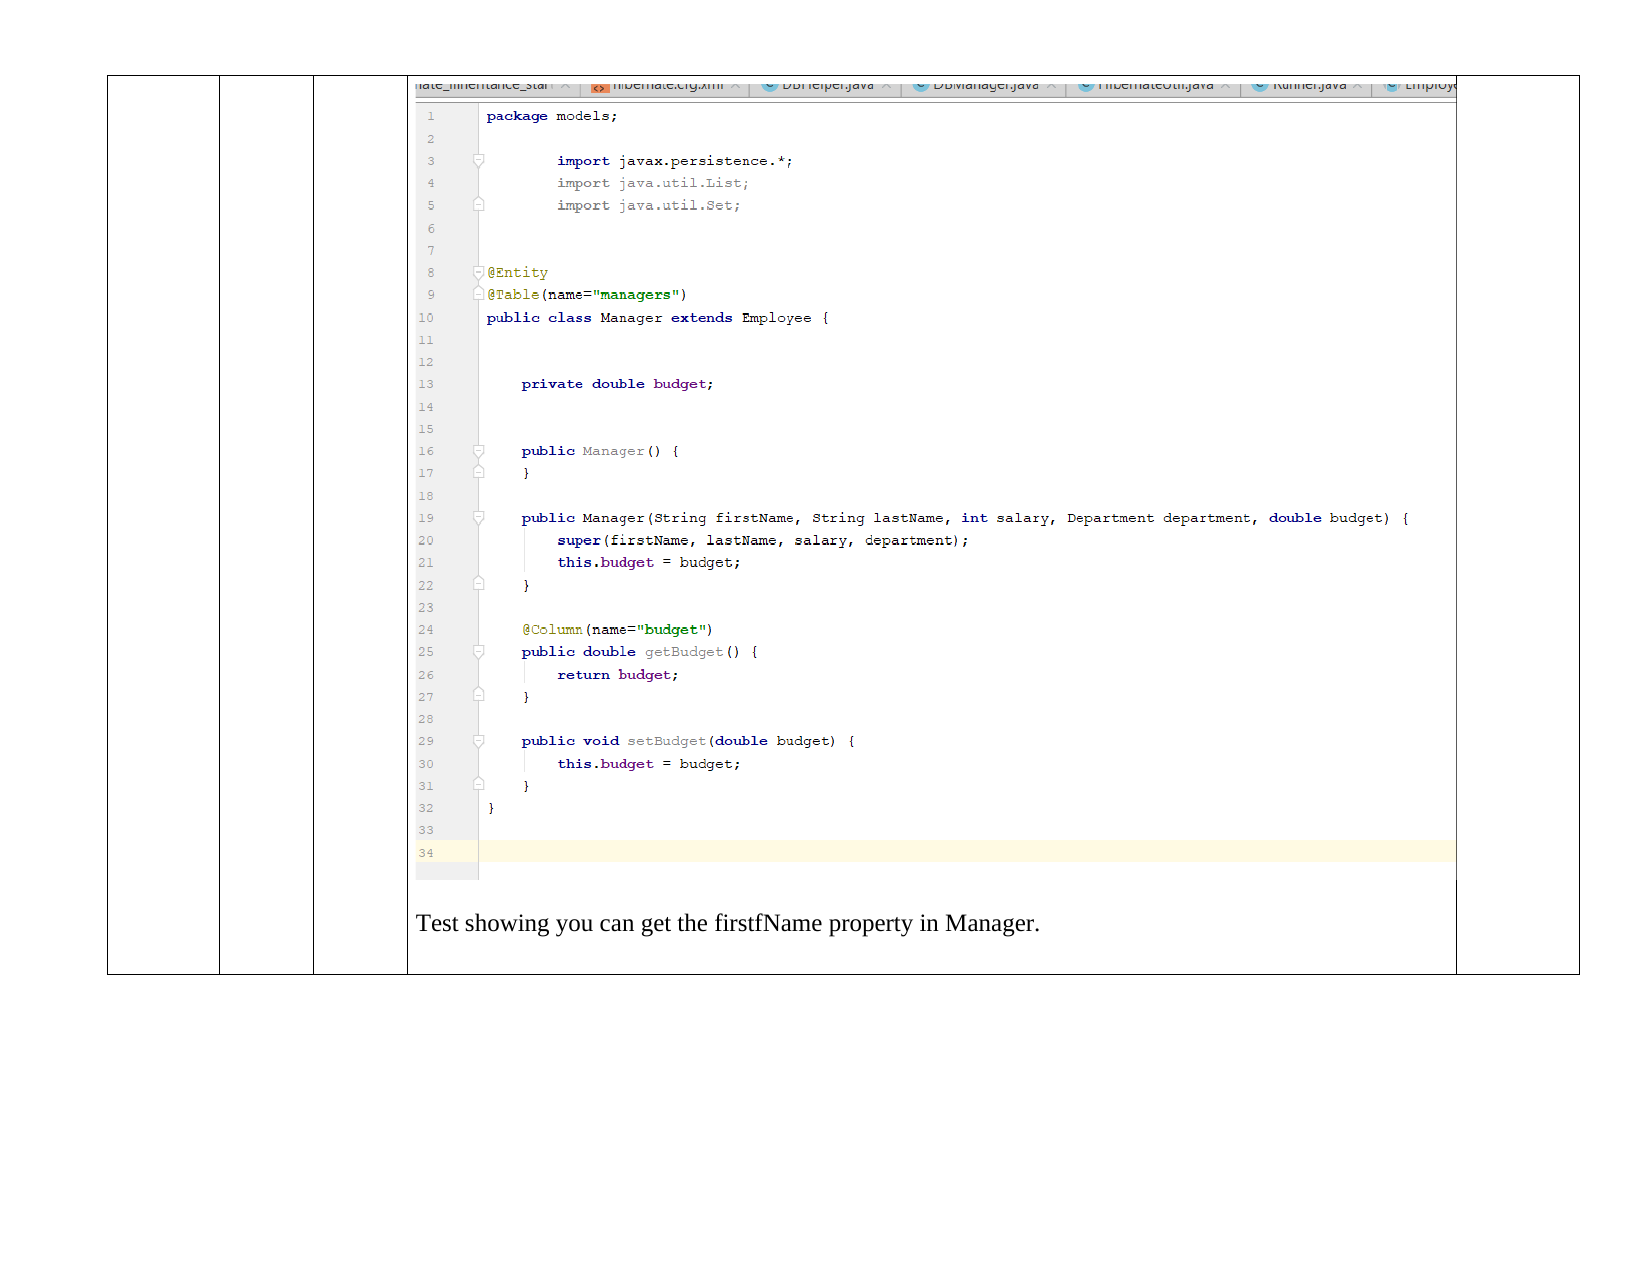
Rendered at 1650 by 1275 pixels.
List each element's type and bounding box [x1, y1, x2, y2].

picture [415, 84, 1457, 880]
table_cell [314, 76, 407, 974]
table_cell [408, 76, 1456, 974]
table_cell [220, 76, 313, 974]
table_cell [1457, 76, 1579, 974]
